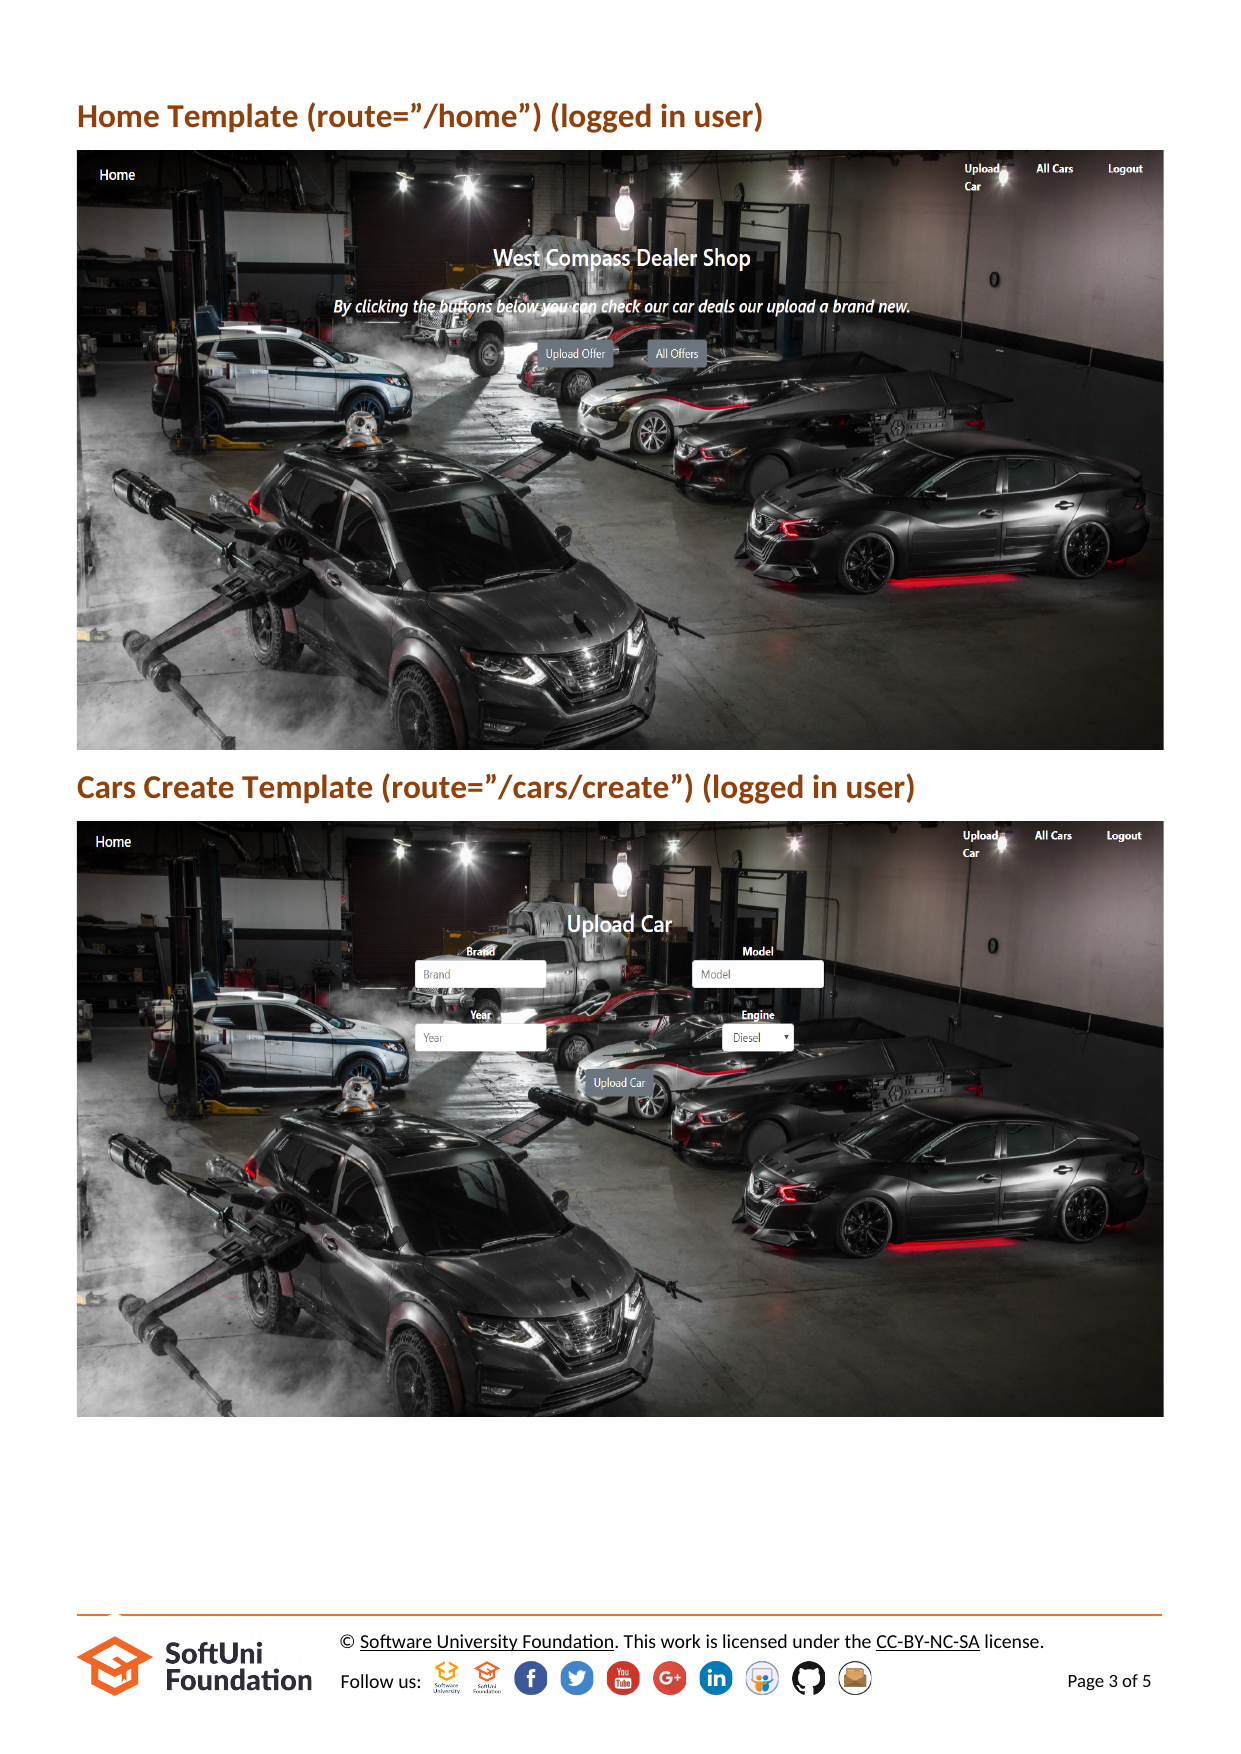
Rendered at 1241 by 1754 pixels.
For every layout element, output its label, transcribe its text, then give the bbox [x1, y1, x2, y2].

picture [76, 821, 1164, 1417]
picture [699, 1685, 709, 1695]
picture [76, 1612, 312, 1696]
picture [723, 1685, 733, 1695]
subtitle Cars Create Template (route=”/cars/create”) (logged in user) [77, 766, 1163, 807]
picture [473, 1661, 501, 1695]
picture [560, 1661, 594, 1695]
picture [653, 1661, 687, 1695]
picture [433, 1661, 460, 1695]
picture [699, 1661, 709, 1671]
picture [714, 1675, 725, 1685]
picture [76, 150, 1164, 750]
picture [838, 1661, 872, 1695]
subtitle Home Template (route=”/home”) (logged in user) [77, 95, 1163, 136]
picture [745, 1661, 779, 1695]
picture [792, 1661, 825, 1695]
picture [514, 1661, 548, 1695]
picture [723, 1661, 733, 1671]
picture [606, 1661, 640, 1695]
